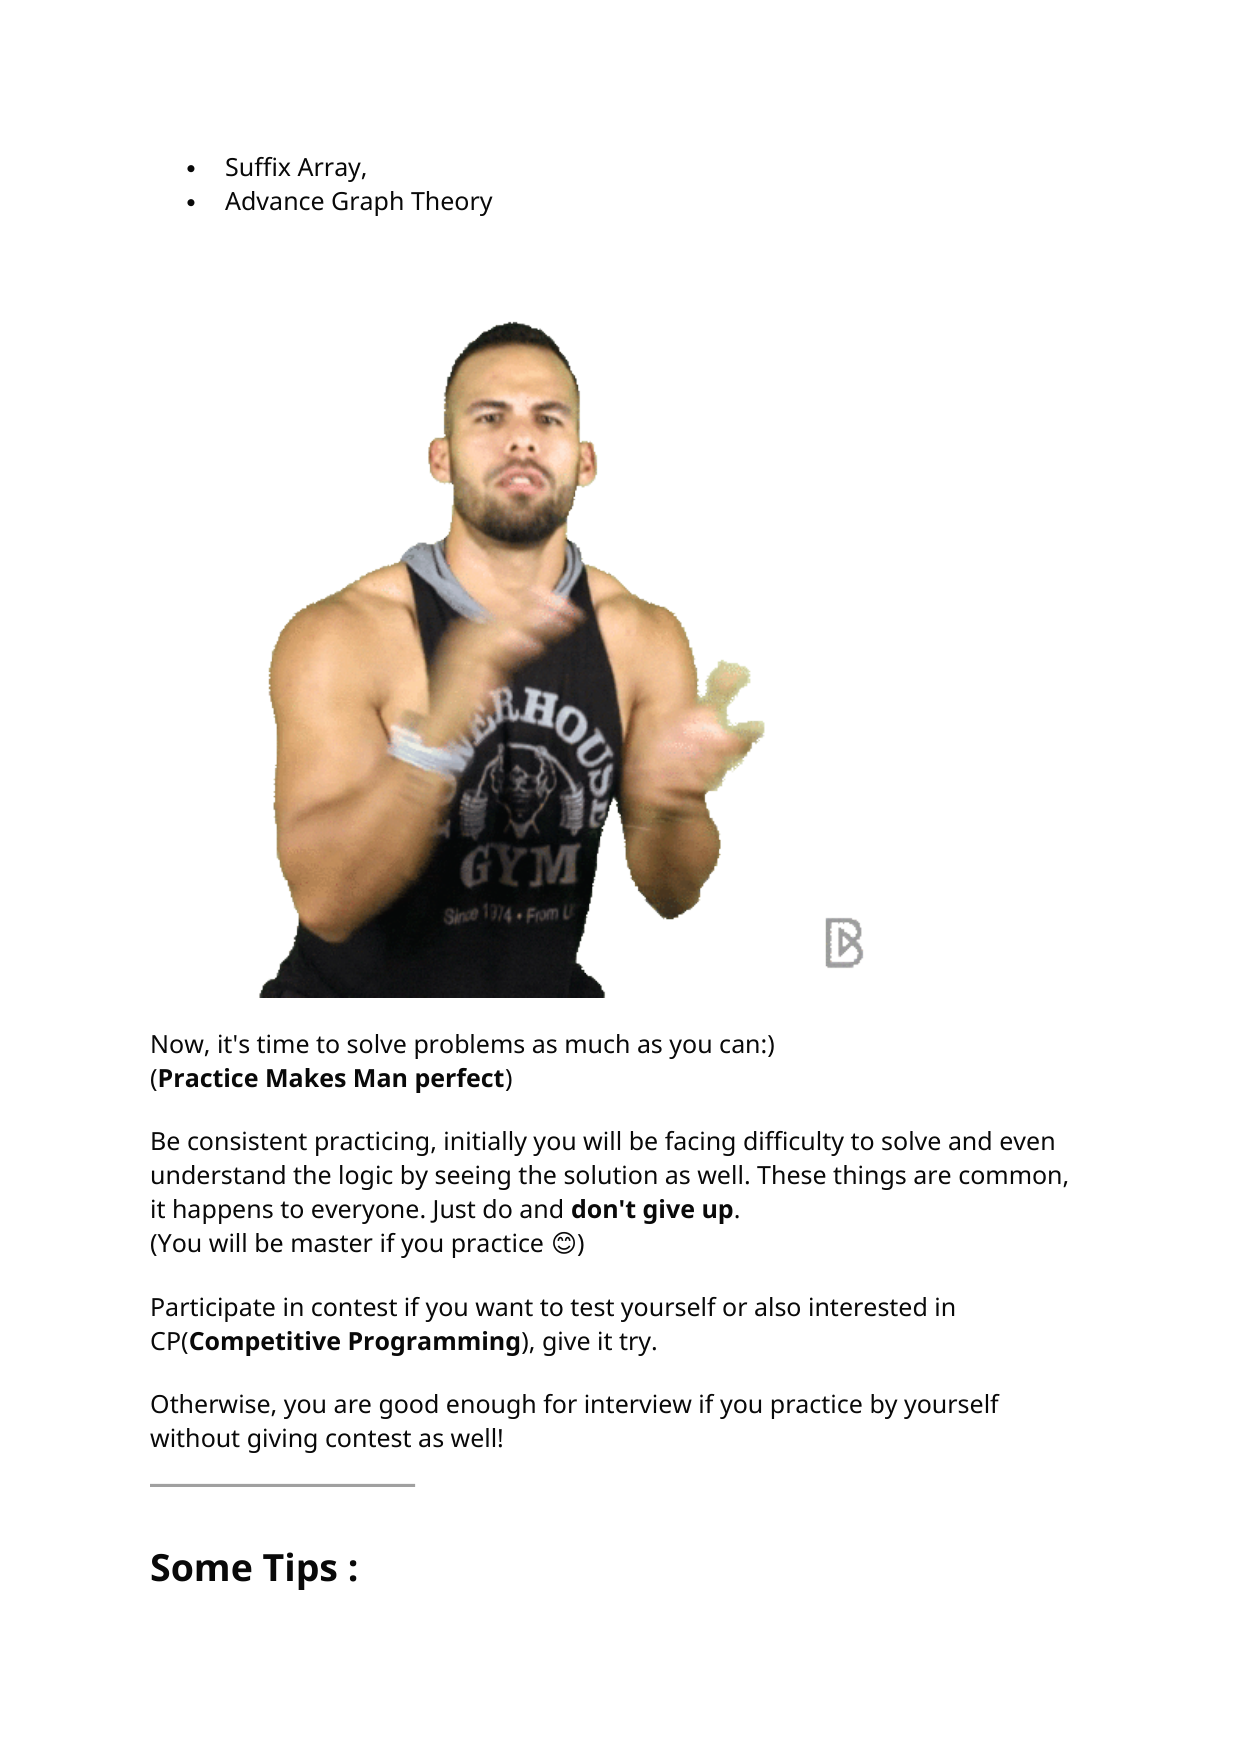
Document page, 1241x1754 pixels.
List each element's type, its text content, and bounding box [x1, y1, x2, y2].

text Otherwise, you are good enough for interview if you practice by yourself without giving contest as well! [150, 1386, 1090, 1454]
text Now, it's time to solve problems as much as you can:) (Practice Makes Man perfect) [150, 1026, 1090, 1094]
list Suffix Array, [187, 150, 1090, 184]
text Some Tips : [150, 1541, 1090, 1592]
text Be consistent practicing, initially you will be facing difficulty to solve and even understand the logic by seeing the solution as well. These things are common, it happens to everyone. Just do and don't give up. (You will be master if you practice 😊) [150, 1124, 1090, 1260]
picture [150, 247, 901, 998]
list Advance Graph Theory [187, 184, 1090, 218]
text Participate in contest if you want to test yourself or also interested in CP(Competitive Programming), give it try. [150, 1289, 1090, 1357]
